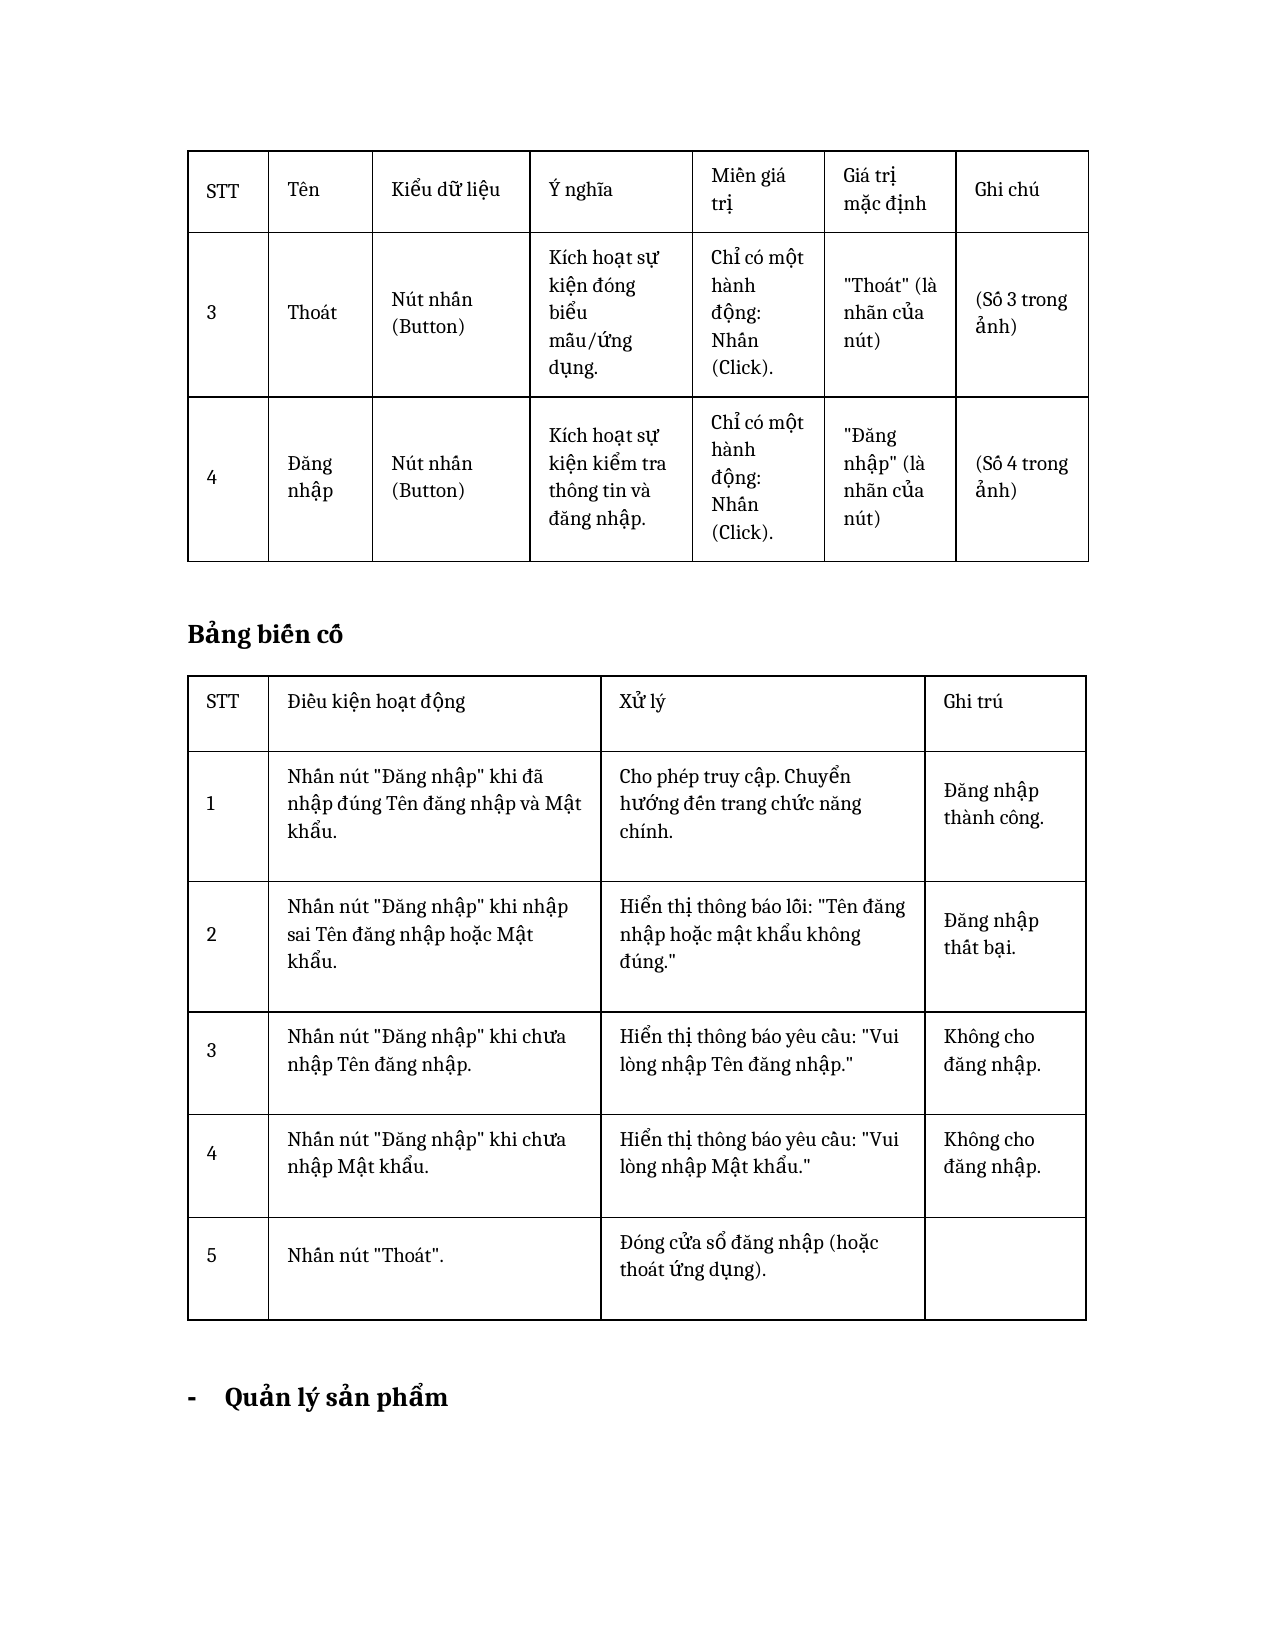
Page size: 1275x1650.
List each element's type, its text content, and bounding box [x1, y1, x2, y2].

table_header STT [189, 677, 268, 751]
table_header Điều kiện hoạt động [269, 677, 600, 751]
table_cell (Số 4 trong ảnh) [957, 398, 1088, 561]
table_cell 1 [189, 752, 268, 881]
text Bảng biến cố [187, 619, 1088, 650]
table_cell Hiển thị thông báo yêu cầu: "Vui lòng nhập Tên đăng nhập." [602, 1013, 924, 1114]
table_cell Nhấn nút "Đăng nhập" khi nhập sai Tên đăng nhập hoặc Mật khẩu. [269, 882, 600, 1011]
table_cell 3 [189, 1013, 268, 1114]
table_cell Nhấn nút "Đăng nhập" khi chưa nhập Tên đăng nhập. [269, 1013, 600, 1114]
table_cell Không cho đăng nhập. [926, 1013, 1085, 1114]
table_cell Đăng nhập [269, 398, 372, 561]
list Quản lý sản phẩm [187, 1377, 1088, 1414]
table_cell Kích hoạt sự kiện kiểm tra thông tin và đăng nhập. [531, 398, 692, 561]
table_cell 4 [189, 1115, 268, 1216]
table_cell Thoát [269, 233, 372, 396]
table_cell Đóng cửa sổ đăng nhập (hoặc thoát ứng dụng). [602, 1218, 924, 1319]
table_cell Hiển thị thông báo lỗi: "Tên đăng nhập hoặc mật khẩu không đúng." [602, 882, 924, 1011]
table_cell Hiển thị thông báo yêu cầu: "Vui lòng nhập Mật khẩu." [602, 1115, 924, 1216]
table_cell "Đăng nhập" (là nhãn của nút) [825, 398, 955, 561]
table_cell Chỉ có một hành động: Nhấn (Click). [693, 398, 824, 561]
table_cell 2 [189, 882, 268, 1011]
table_header Miền giá trị [693, 152, 824, 232]
table_cell 4 [189, 398, 268, 561]
table_header STT [189, 152, 268, 232]
table_header Tên [269, 152, 372, 232]
table_cell Chỉ có một hành động: Nhấn (Click). [693, 233, 824, 396]
table_cell Nhấn nút "Thoát". [269, 1218, 600, 1319]
table_cell 3 [189, 233, 268, 396]
table_header Ý nghĩa [531, 152, 692, 232]
table_cell Nhấn nút "Đăng nhập" khi đã nhập đúng Tên đăng nhập và Mật khẩu. [269, 752, 600, 881]
table_header Kiểu dữ liệu [373, 152, 529, 232]
table_cell Kích hoạt sự kiện đóng biểu mẫu/ứng dụng. [531, 233, 692, 396]
table_cell Nút nhấn (Button) [373, 233, 529, 396]
table_cell Cho phép truy cập. Chuyển hướng đến trang chức năng chính. [602, 752, 924, 881]
table_header Ghi chú [957, 152, 1088, 232]
table_cell Đăng nhập thành công. [926, 752, 1085, 881]
table_cell Không cho đăng nhập. [926, 1115, 1085, 1216]
table_header Xử lý [602, 677, 924, 751]
table_cell "Thoát" (là nhãn của nút) [825, 233, 955, 396]
table_cell Nút nhấn (Button) [373, 398, 529, 561]
table_header Ghi trú [926, 677, 1085, 751]
table_cell 5 [189, 1218, 268, 1319]
table_cell (Số 3 trong ảnh) [957, 233, 1088, 396]
table_cell [926, 1218, 1085, 1319]
table_cell Nhấn nút "Đăng nhập" khi chưa nhập Mật khẩu. [269, 1115, 600, 1216]
table_cell Đăng nhập thất bại. [926, 882, 1085, 1011]
table_header Giá trị mặc định [825, 152, 955, 232]
